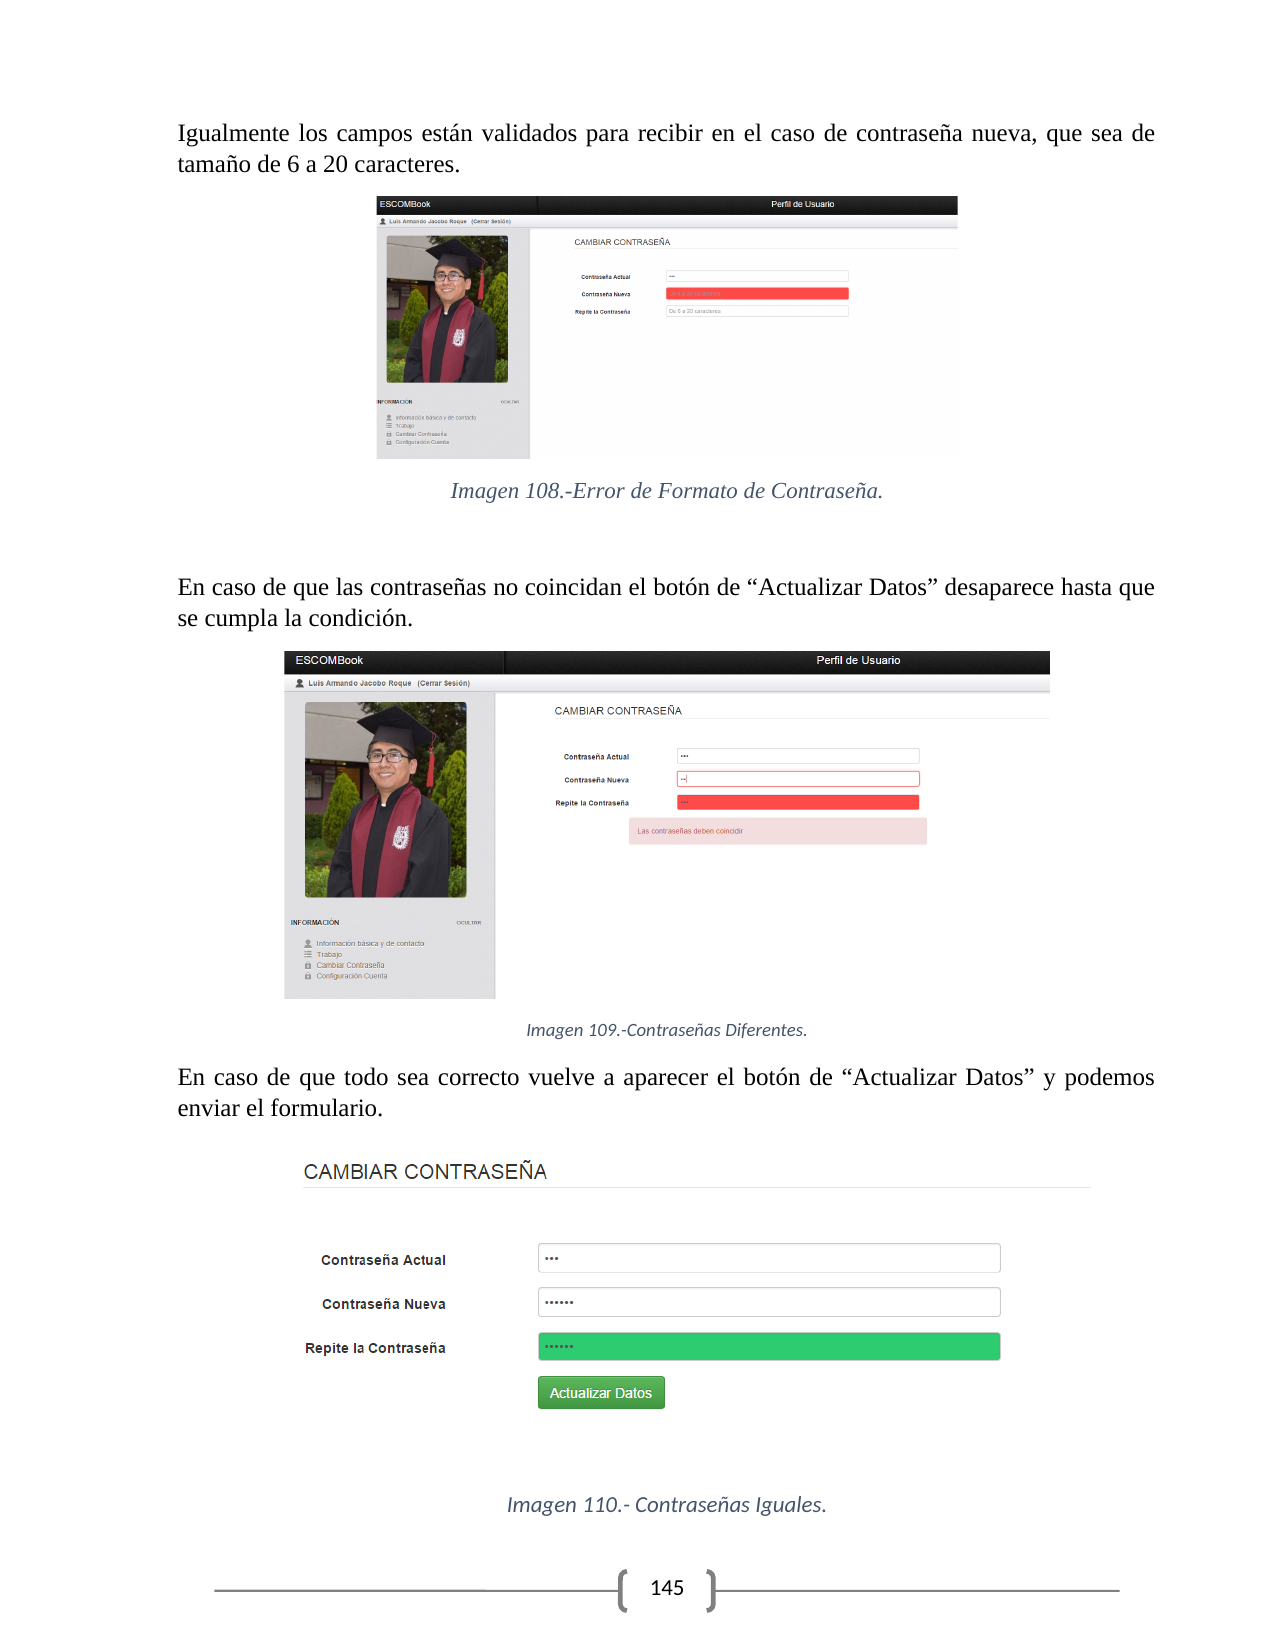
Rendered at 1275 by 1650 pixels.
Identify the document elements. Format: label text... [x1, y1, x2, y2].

text Imagen 109.-Contraseñas Diferentes. [177, 1018, 1157, 1041]
text En caso de que las contraseñas no coincidan el botón de “Actualizar Datos” desaparece hasta que se cumpla la condición. [177, 572, 1157, 632]
text Imagen 110.- Contraseñas Iguales. [177, 1490, 1157, 1518]
text Imagen 108.-Error de Formato de Contraseña. [177, 478, 1157, 504]
text Igualmente los campos están validados para recibir en el caso de contraseña nueva, que sea de tamaño de 6 a 20 caracteres. [177, 118, 1157, 178]
picture [242, 1140, 1092, 1472]
picture [284, 651, 1050, 999]
text En caso de que todo sea correcto vuelve a aparecer el botón de “Actualizar Datos” y podemos enviar el formulario. [177, 1062, 1157, 1121]
picture [376, 196, 958, 459]
